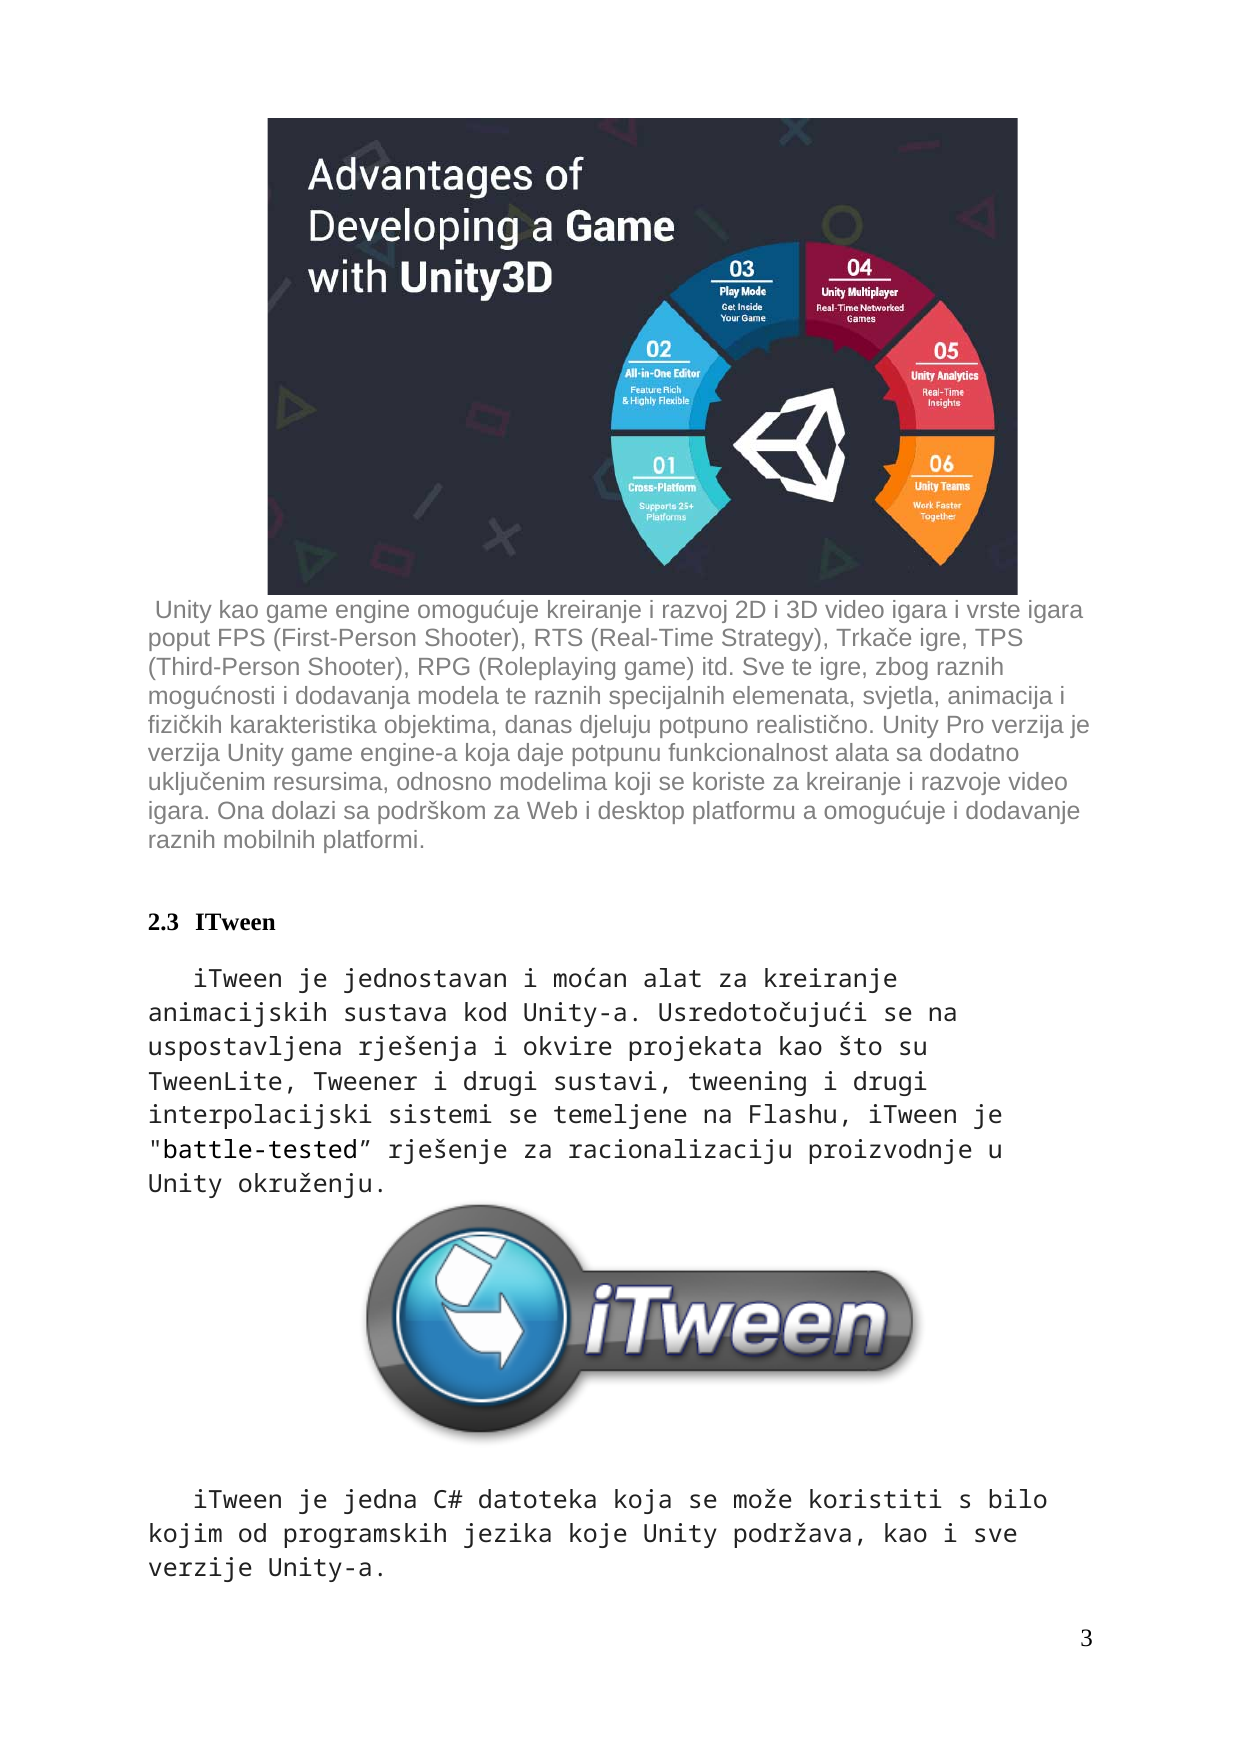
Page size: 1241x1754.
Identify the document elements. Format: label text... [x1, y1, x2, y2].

subtitle ITween [148, 907, 1092, 936]
picture [267, 118, 1018, 595]
text Unity kao game engine omogućuje kreiranje i razvoj 2D i 3D video igara i vrste igara poput FPS (First-Person Shooter), RTS (Real-Time Strategy), Trkače igre, TPS (Third-Person Shooter), RPG (Roleplaying game) itd. Sve te igre, zbog raznih mogućnosti i dodavanja modela te raznih specijalnih elemenata, svjetla, animacija i fizičkih karakteristika objektima, danas djeluju potpuno realistično. Unity Pro verzija je verzija Unity game engine-a koja daje potpunu funkcionalnost alata sa dodatno uključenim resursima, odnosno modelima koji se koriste za kreiranje i razvoje video igara. Ona dolazi sa podrškom za Web i desktop platformu a omogućuje i dodavanje raznih mobilnih platformi. [148, 595, 1092, 853]
picture [359, 1199, 927, 1448]
text iTween je jedna C# datoteka koja se može koristiti s bilo kojim od programskih jezika koje Unity podržava, kao i sve verzije Unity-a. [148, 1482, 1092, 1584]
text iTween je jednostavan i moćan alat za kreiranje animacijskih sustava kod Unity-a. Usredotočujući se na uspostavljena rješenja i okvire projekata kao što su TweenLite, Tweener i drugi sustavi, tweening i drugi interpolacijski sistemi se temeljene na Flashu, iTween je "battle-tested” rješenje za racionalizaciju proizvodnje u Unity okruženju. [148, 961, 1092, 1199]
